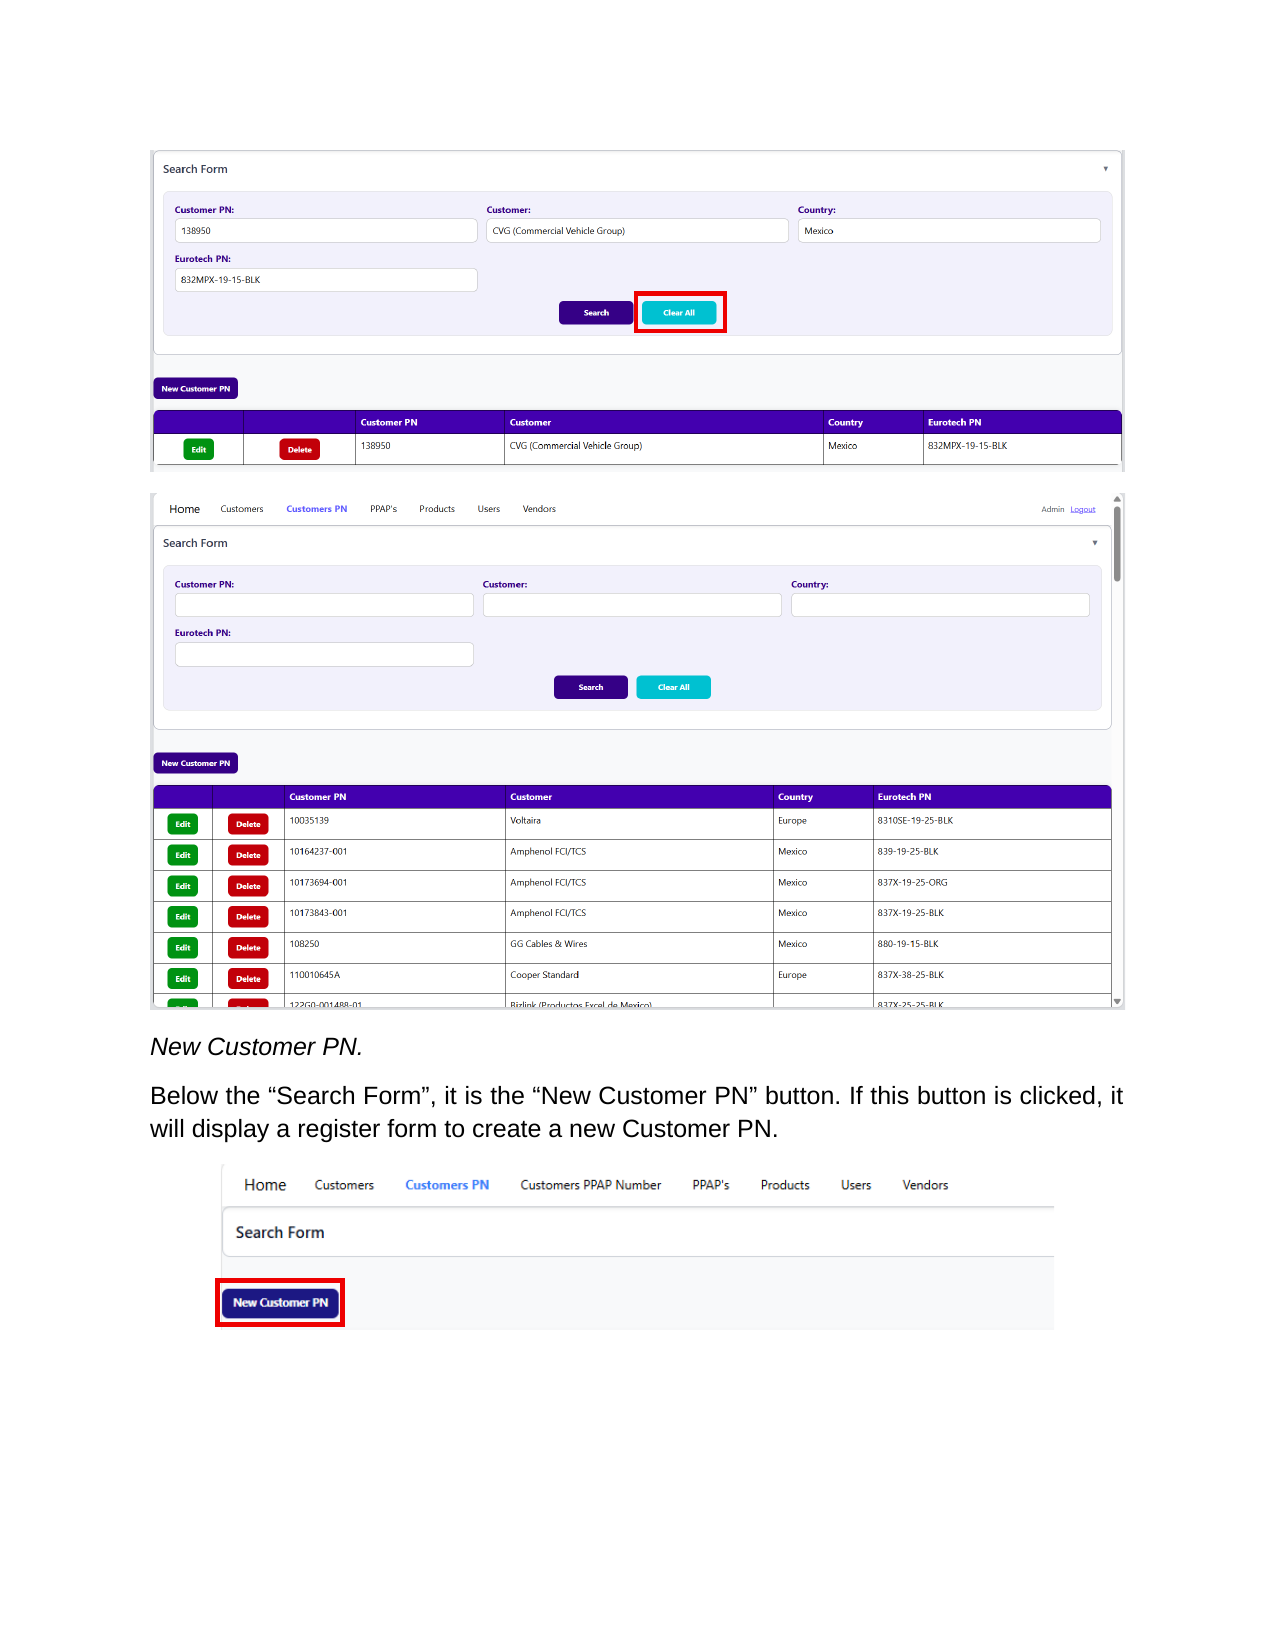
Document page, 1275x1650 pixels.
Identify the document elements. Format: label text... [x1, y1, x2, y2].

picture [220, 1283, 340, 1322]
text Below the “Search Form”, it is the “New Customer PN” button. If this button is clicked, it will display a register form to create a new Customer PN. [150, 1081, 1125, 1143]
picture [150, 493, 1125, 1010]
picture [150, 150, 1125, 472]
picture [220, 1164, 1055, 1330]
text New Customer PN. [150, 1032, 1125, 1060]
